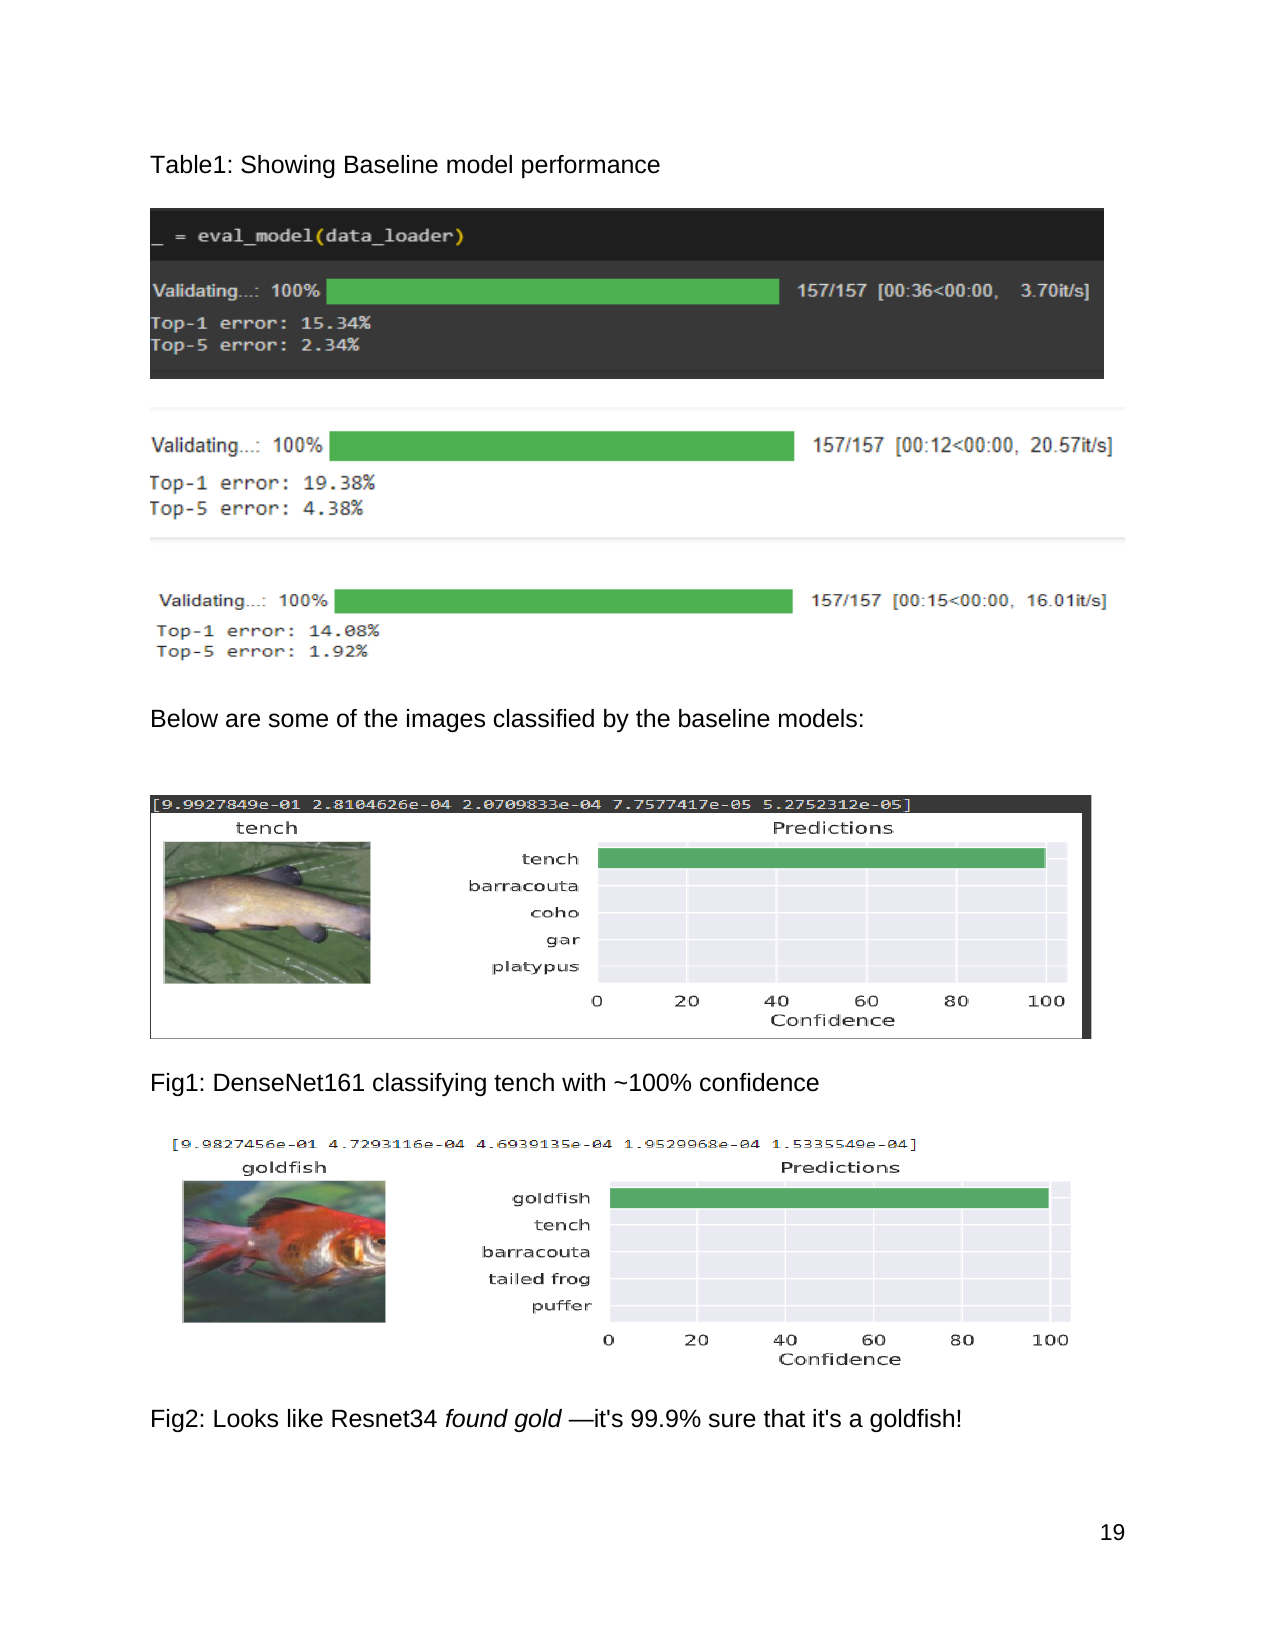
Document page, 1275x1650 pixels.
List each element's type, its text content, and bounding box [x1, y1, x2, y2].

picture [150, 407, 1125, 548]
picture [150, 576, 1125, 676]
picture [150, 795, 1092, 1039]
text Fig1: DenseNet161 classifying tench with ~100% confidence [150, 1068, 1125, 1096]
picture [150, 208, 1104, 379]
text Table1: Showing Baseline model performance [150, 150, 1125, 179]
text Below are some of the images classified by the baseline models: [150, 704, 1125, 733]
picture [150, 1125, 1099, 1376]
text Fig2: Looks like Resnet34 found gold —it's 99.9% sure that it's a goldfish! [150, 1404, 1125, 1433]
